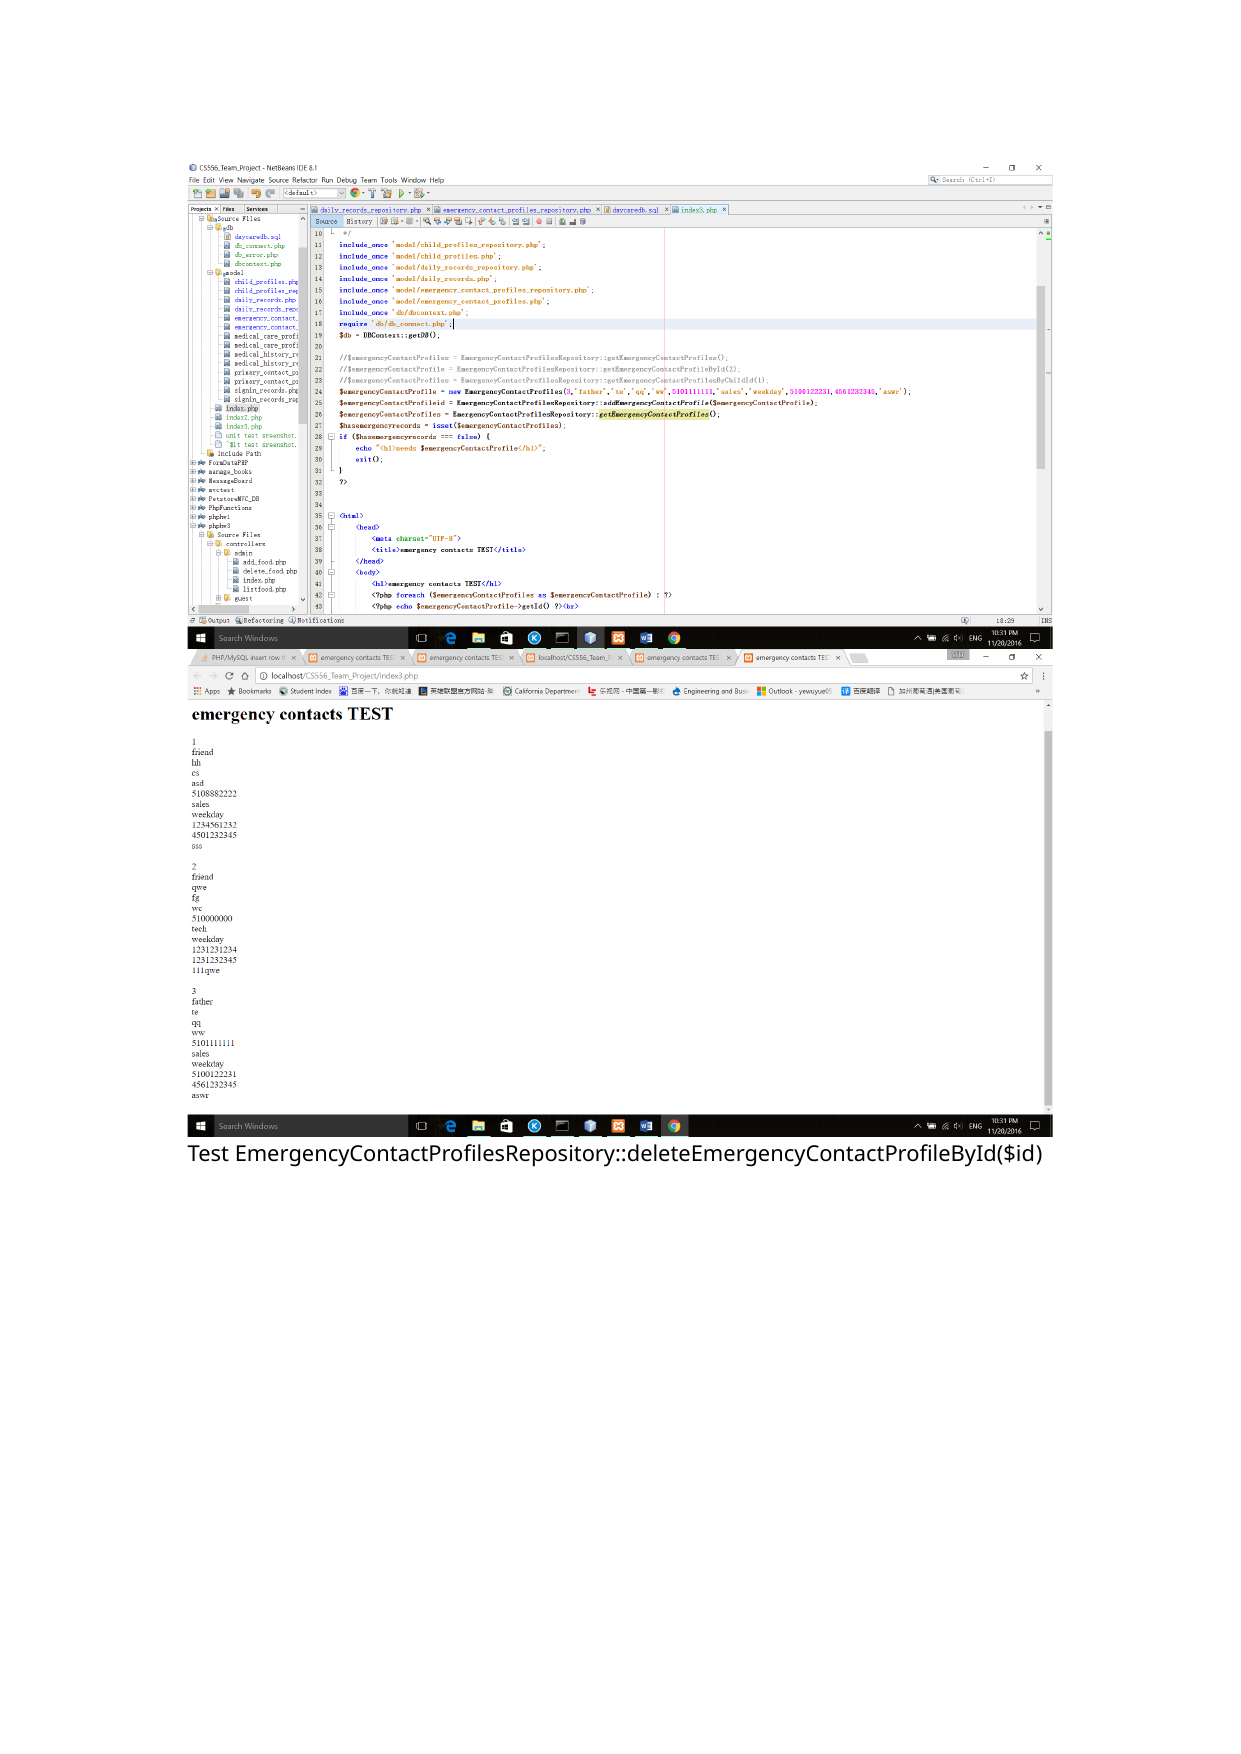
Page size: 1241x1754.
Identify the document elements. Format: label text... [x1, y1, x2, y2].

text Test EmergencyContactProfilesRepository::deleteEmergencyContactProfileById($id) [187, 1137, 1053, 1169]
picture [187, 162, 1053, 1137]
